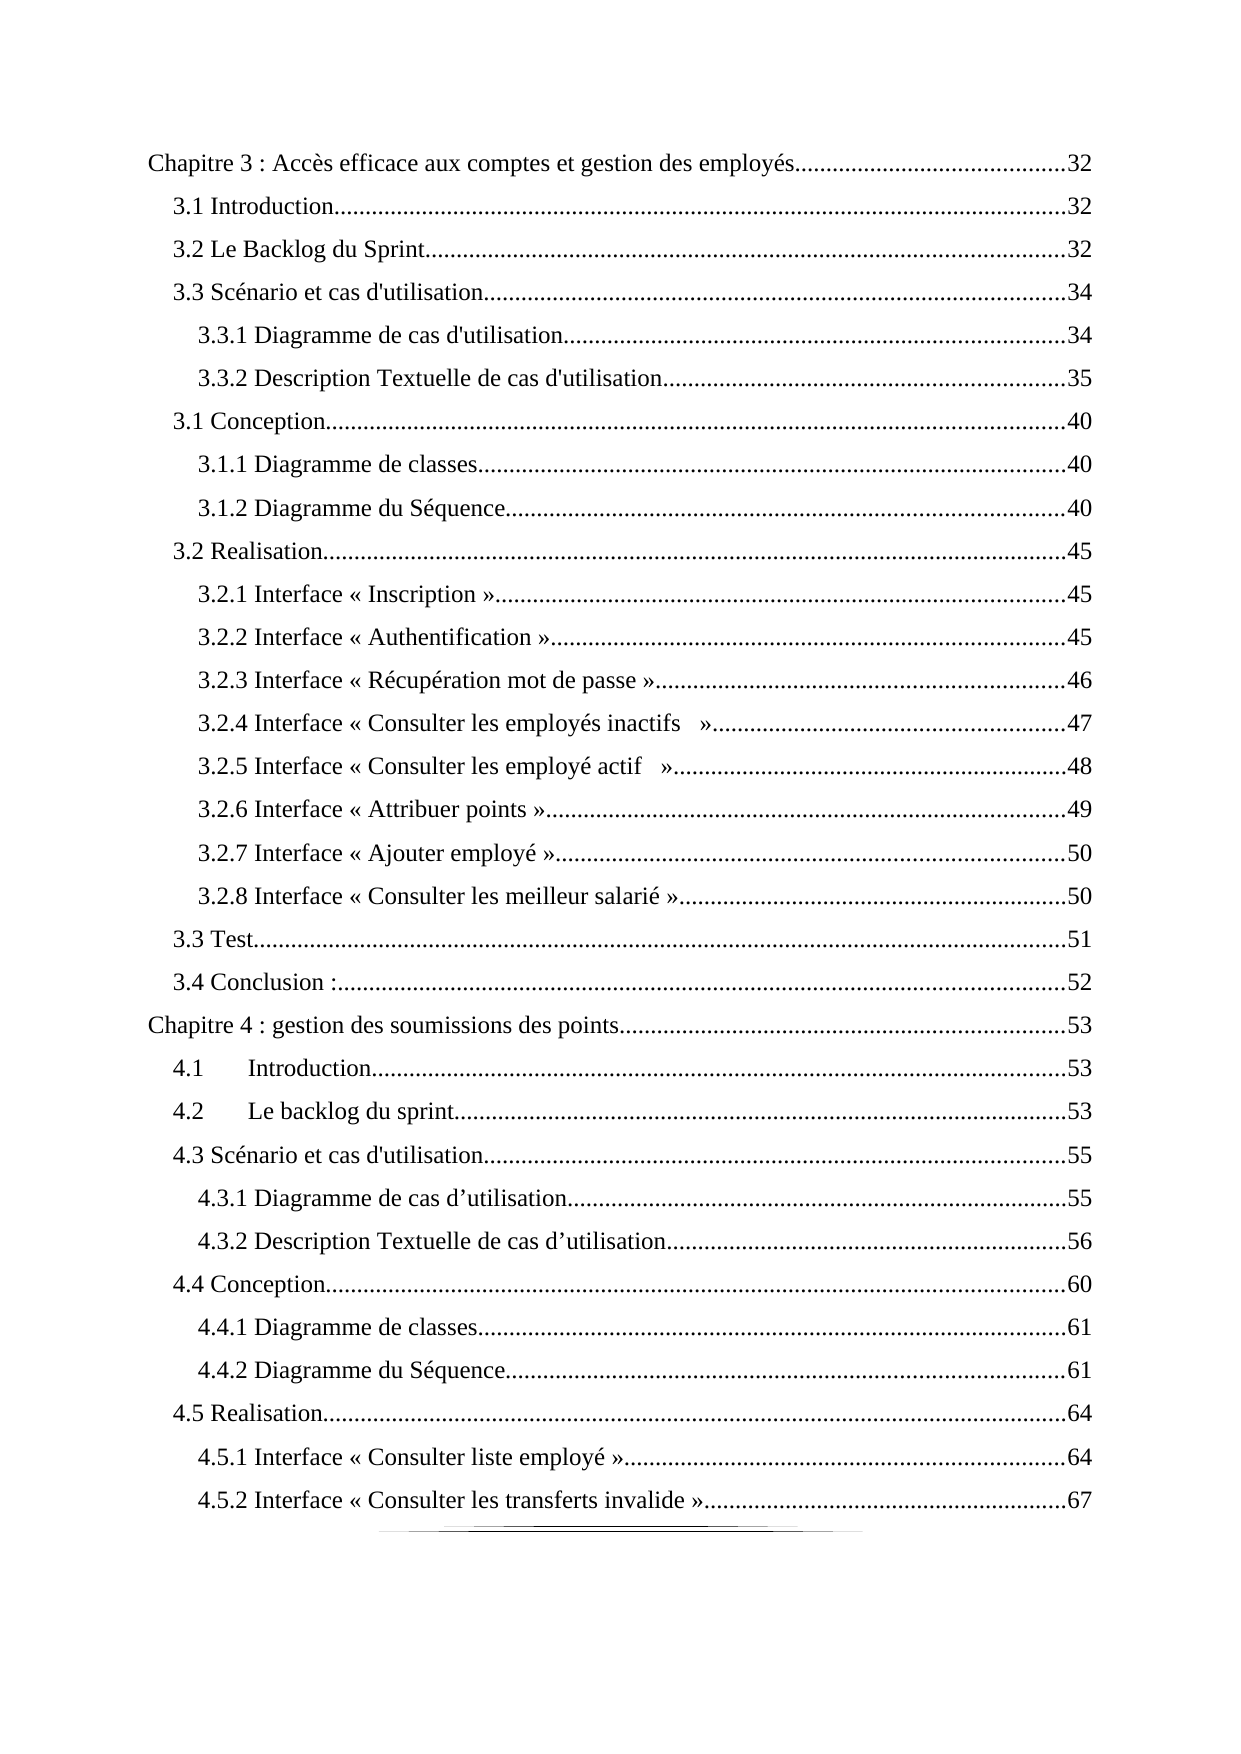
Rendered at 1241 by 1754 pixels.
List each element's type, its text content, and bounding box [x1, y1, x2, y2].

text 3.3.1 Diagramme de cas d'utilisation 34 [198, 320, 1093, 349]
text 4.3.1 Diagramme de cas d’utilisation 55 [198, 1183, 1093, 1212]
text 4.1 Introduction 53 [173, 1053, 1093, 1082]
text 3.2.2 Interface « Authentification » 45 [198, 622, 1093, 651]
text 4.5.2 Interface « Consulter les transferts invalide » 67 [198, 1485, 1093, 1513]
text 3.3.2 Description Textuelle de cas d'utilisation 35 [198, 363, 1093, 392]
text 3.2.1 Interface « Inscription » 45 [198, 579, 1093, 608]
text 3.2.6 Interface « Attribuer points » 49 [198, 794, 1093, 823]
text 3.2 Realisation 45 [173, 536, 1093, 564]
text 4.4.2 Diagramme du Séquence 61 [198, 1355, 1093, 1384]
text 3.1.2 Diagramme du Séquence 40 [198, 493, 1093, 521]
text 4.5.1 Interface « Consulter liste employé » 64 [198, 1442, 1093, 1470]
text 4.3 Scénario et cas d'utilisation 55 [173, 1140, 1093, 1168]
text 4.2 Le backlog du sprint 53 [173, 1096, 1093, 1125]
text 3.3 Test 51 [173, 924, 1093, 953]
text 4.4 Conception 60 [173, 1269, 1093, 1298]
text 3.2.5 Interface « Consulter les employé actif » 48 [198, 751, 1093, 780]
text 3.1 Introduction 32 [173, 191, 1093, 219]
text 3.1.1 Diagramme de classes 40 [198, 449, 1093, 478]
text 4.5 Realisation 64 [173, 1398, 1093, 1427]
text 3.2 Le Backlog du Sprint 32 [173, 234, 1093, 263]
text Chapitre 3 : Accès efficace aux comptes et gestion des employés 32 [148, 148, 1093, 176]
text 3.2.3 Interface « Récupération mot de passe » 46 [198, 665, 1093, 694]
text 3.2.4 Interface « Consulter les employés inactifs » 47 [198, 708, 1093, 737]
text 3.2.8 Interface « Consulter les meilleur salarié » 50 [198, 881, 1093, 909]
text 3.4 Conclusion : 52 [173, 967, 1093, 996]
text 4.4.1 Diagramme de classes 61 [198, 1312, 1093, 1341]
text 3.1 Conception 40 [173, 406, 1093, 435]
text 3.3 Scénario et cas d'utilisation 34 [173, 277, 1093, 306]
text 3.2.7 Interface « Ajouter employé » 50 [198, 838, 1093, 866]
text Chapitre 4 : gestion des soumissions des points 53 [148, 1010, 1093, 1039]
text 4.3.2 Description Textuelle de cas d’utilisation 56 [198, 1226, 1093, 1255]
